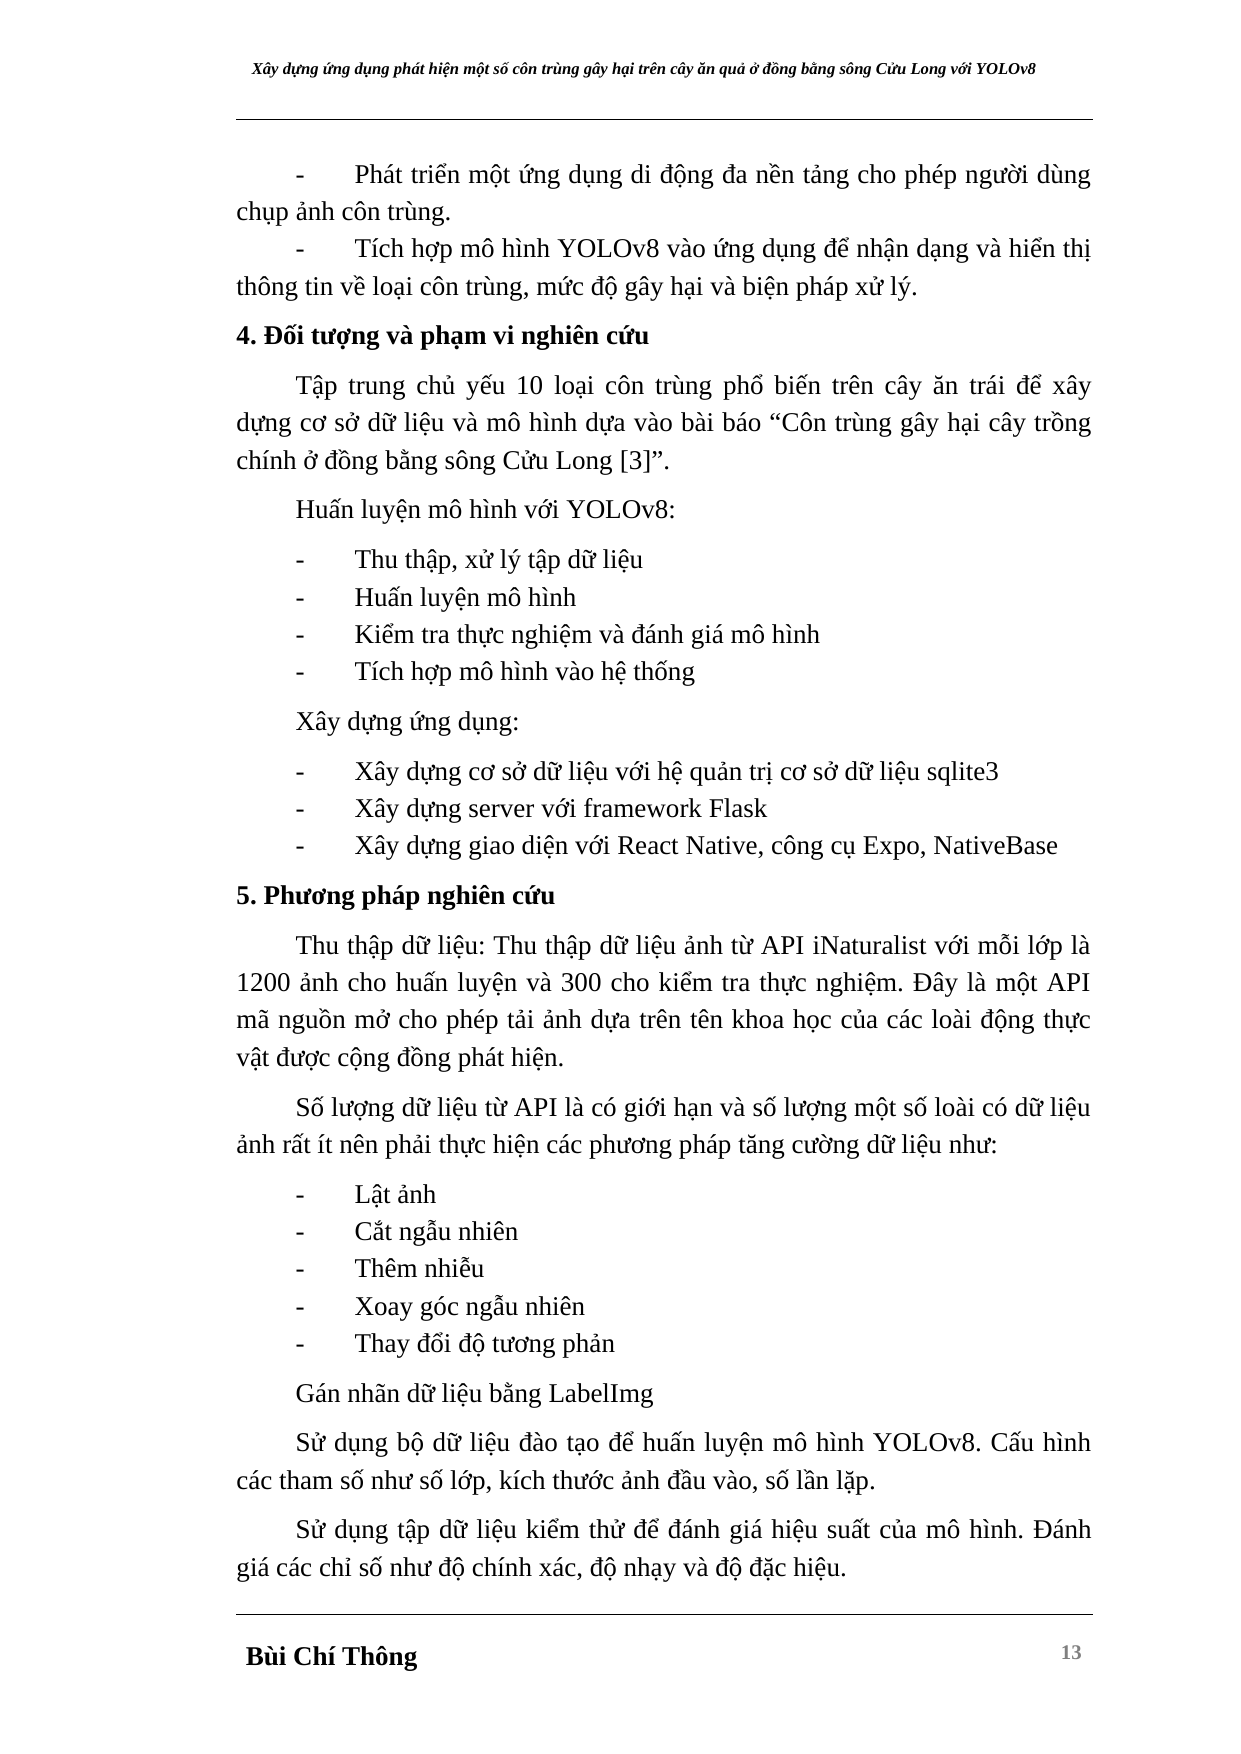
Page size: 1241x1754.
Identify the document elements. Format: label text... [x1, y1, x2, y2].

list Thay đổi độ tương phản [236, 1327, 1092, 1358]
text Sử dụng tập dữ liệu kiểm thử để đánh giá hiệu suất của mô hình. Đánh giá các chỉ số như độ chính xác, độ nhạy và độ đặc hiệu. [236, 1514, 1092, 1582]
list Tích hợp mô hình vào hệ thống [236, 655, 1092, 686]
list Cắt ngẫu nhiên [236, 1215, 1092, 1246]
list Huấn luyện mô hình [236, 581, 1092, 612]
text Huấn luyện mô hình với YOLOv8: [236, 494, 1092, 525]
list Xoay góc ngẫu nhiên [236, 1290, 1092, 1321]
list Lật ảnh [236, 1178, 1092, 1209]
list Tích hợp mô hình YOLOv8 vào ứng dụng để nhận dạng và hiển thị thông tin về loại côn trùng, mức độ gây hại và biện pháp xử lý. [236, 232, 1092, 301]
text Gán nhãn dữ liệu bằng LabelImg [236, 1377, 1092, 1408]
text Thu thập dữ liệu: Thu thập dữ liệu ảnh từ API iNaturalist với mỗi lớp là 1200 ảnh cho huấn luyện và 300 cho kiểm tra thực nghiệm. Đây là một API mã nguồn mở cho phép tải ảnh dựa trên tên khoa học của các loài động thực vật được cộng đồng phát hiện. [236, 929, 1092, 1072]
text Tập trung chủ yếu 10 loại côn trùng phổ biến trên cây ăn trái để xây dựng cơ sở dữ liệu và mô hình dựa vào bài báo “Côn trùng gây hại cây trồng chính ở đồng bằng sông Cửu Long”. [236, 369, 1092, 475]
list Kiểm tra thực nghiệm và đánh giá mô hình [236, 618, 1092, 649]
list Thu thập, xử lý tập dữ liệu [236, 543, 1092, 574]
subtitle Phương pháp nghiên cứu [236, 879, 1092, 910]
list Xây dựng server với framework Flask [236, 792, 1092, 823]
list Xây dựng cơ sở dữ liệu với hệ quản trị cơ sở dữ liệu sqlite3 [236, 755, 1092, 786]
text Xây dựng ứng dụng: [236, 705, 1092, 736]
subtitle Đối tượng và phạm vi nghiên cứu [236, 319, 1092, 351]
list Xây dựng giao diện với React Native, công cụ Expo, NativeBase [236, 829, 1092, 861]
list Thêm nhiễu [236, 1252, 1092, 1283]
text Số lượng dữ liệu từ API là có giới hạn và số lượng một số loài có dữ liệu ảnh rất ít nên phải thực hiện các phương pháp tăng cường dữ liệu như: [236, 1091, 1092, 1159]
list Phát triển một ứng dụng di động đa nền tảng cho phép người dùng chụp ảnh côn trùng. [236, 158, 1092, 226]
text Sử dụng bộ dữ liệu đào tạo để huấn luyện mô hình YOLOv8. Cấu hình các tham số như số lớp, kích thước ảnh đầu vào, số lần lặp. [236, 1427, 1092, 1495]
